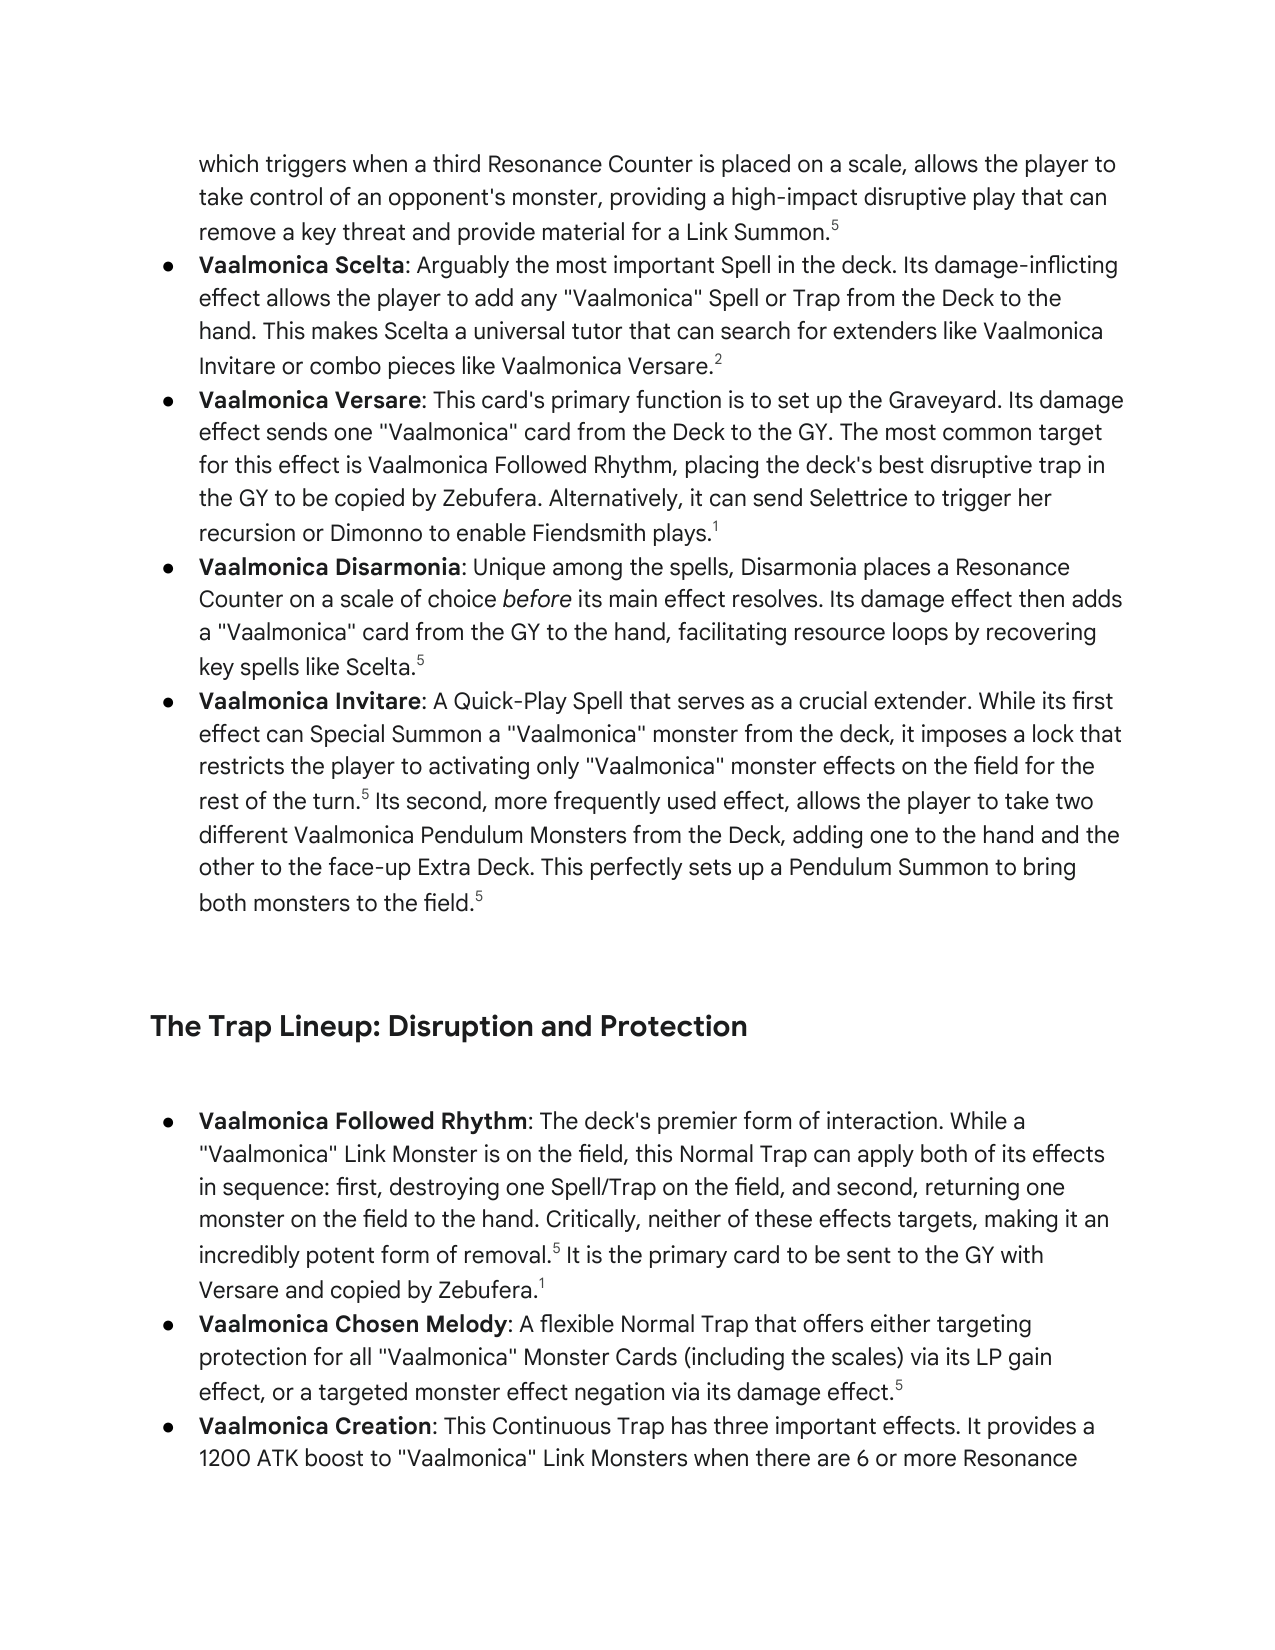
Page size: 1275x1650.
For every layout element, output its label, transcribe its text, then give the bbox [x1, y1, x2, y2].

list Vaalmonica Disarmonia: Unique among the spells, Disarmonia places a Resonance Counter on a scale of choice before its main effect resolves. Its damage effect then adds a "Vaalmonica" card from the GY to the hand, facilitating resource loops by recovering key spells like Scelta.5 [161, 553, 1125, 683]
list Vaalmonica Chosen Melody: A flexible Normal Trap that offers either targeting protection for all "Vaalmonica" Monster Cards (including the scales) via its LP gain effect, or a targeted monster effect negation via its damage effect.5 [161, 1310, 1125, 1407]
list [161, 1412, 1125, 1473]
subtitle The Trap Lineup: Disruption and Protection [150, 1008, 1125, 1045]
list Vaalmonica Scelta: Arguably the most important Spell in the deck. Its damage-inflicting effect allows the player to add any "Vaalmonica" Spell or Trap from the Deck to the hand. This makes Scelta a universal tutor that can search for extenders like Vaalmonica Invitare or combo pieces like Vaalmonica Versare.2 [161, 252, 1125, 381]
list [161, 150, 1125, 247]
list Vaalmonica Followed Rhythm: The deck's premier form of interaction. While a "Vaalmonica" Link Monster is on the field, this Normal Trap can apply both of its effects in sequence: first, destroying one Spell/Trap on the field, and second, returning one monster on the field to the hand. Critically, neither of these effects targets, making it an incredibly potent form of removal.5 It is the primary card to be sent to the GY with Versare and copied by Zebufera.1 [161, 1108, 1125, 1306]
list Vaalmonica Versare: This card's primary function is to set up the Graveyard. Its damage effect sends one "Vaalmonica" card from the Deck to the GY. The most common target for this effect is Vaalmonica Followed Rhythm, placing the deck's best disruptive trap in the GY to be copied by Zebufera. Alternatively, it can send Selettrice to trigger her recursion or Dimonno to enable Fiendsmith plays.1 [161, 386, 1125, 548]
list Vaalmonica Invitare: A Quick-Play Spell that serves as a crucial extender. While its first effect can Special Summon a "Vaalmonica" monster from the deck, it imposes a lock that restricts the player to activating only "Vaalmonica" monster effects on the field for the rest of the turn.5 Its second, more frequently used effect, allows the player to take two different Vaalmonica Pendulum Monsters from the Deck, adding one to the hand and the other to the face-up Extra Deck. This perfectly sets up a Pendulum Summon to bring both monsters to the field.5 [161, 687, 1125, 918]
